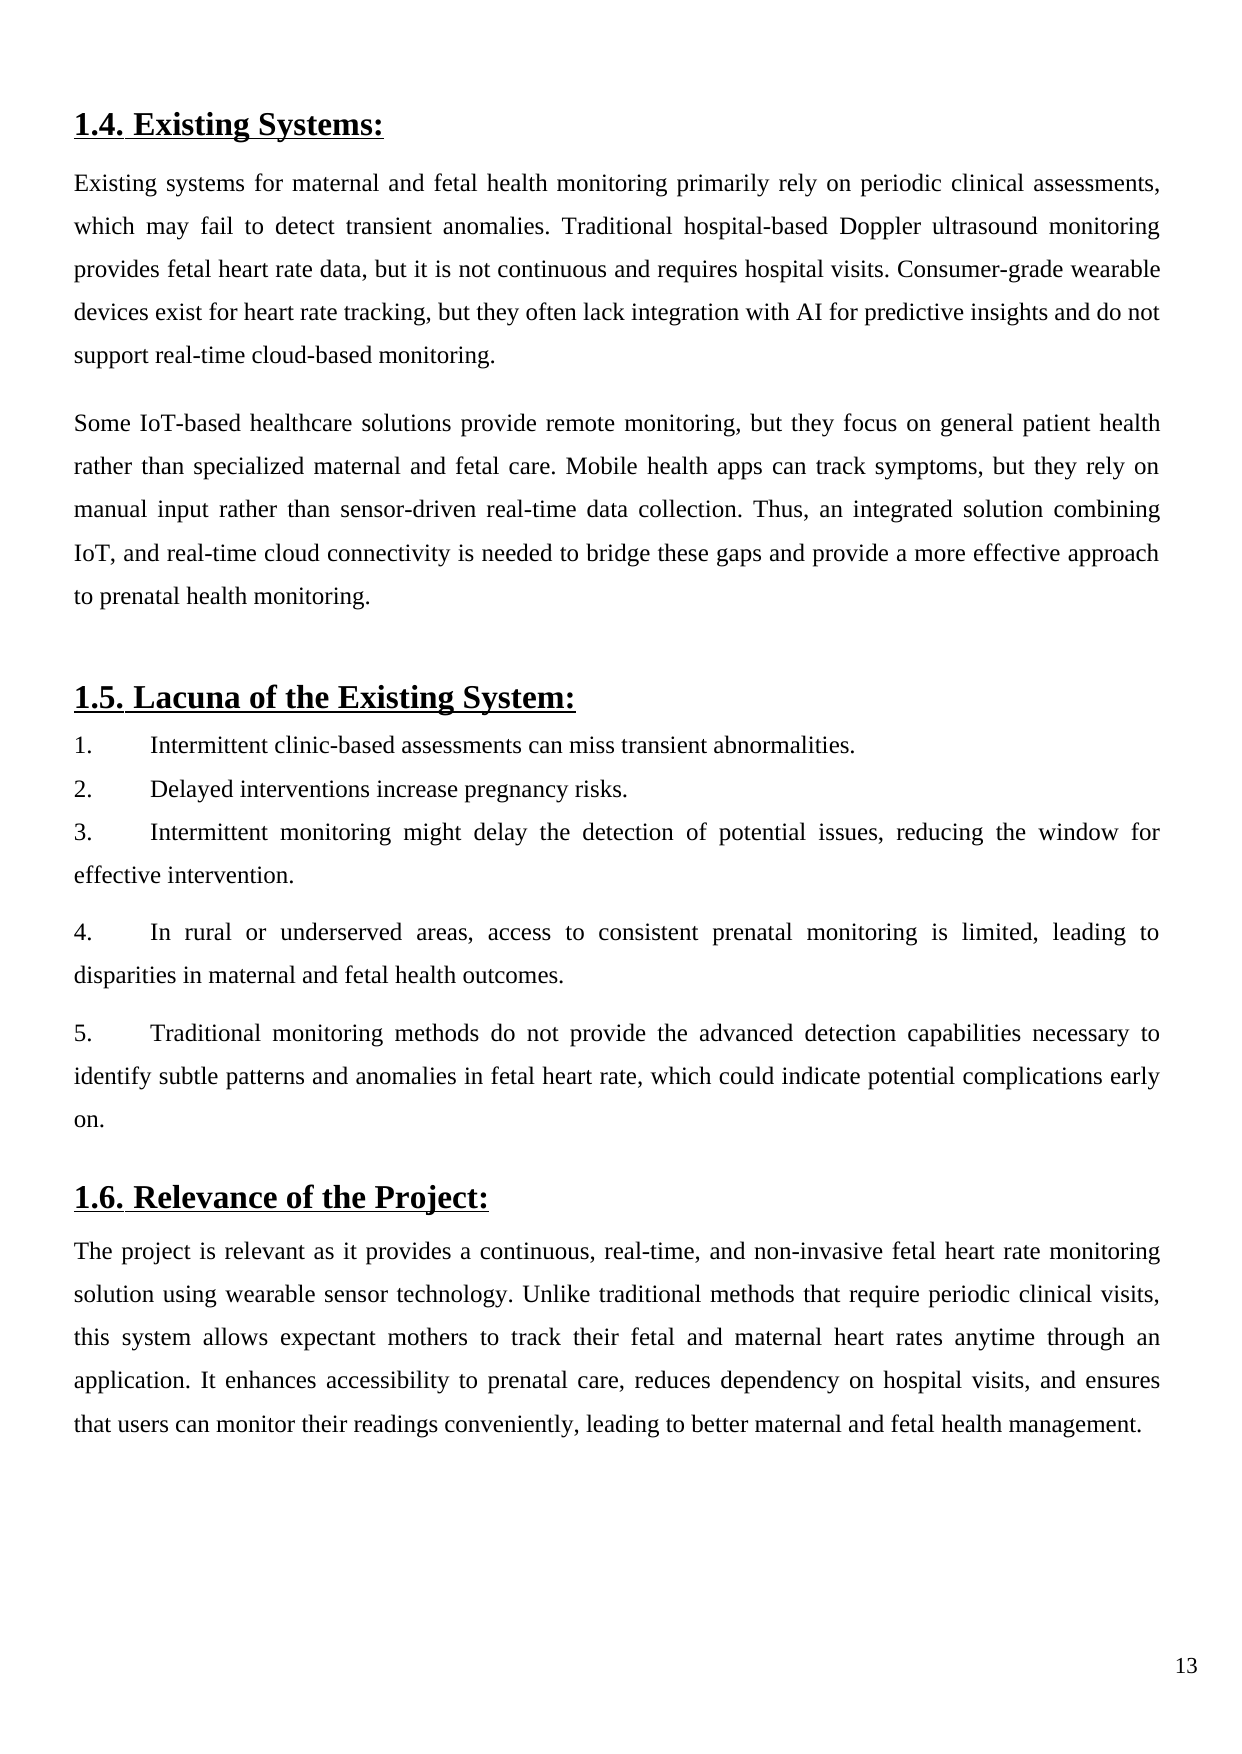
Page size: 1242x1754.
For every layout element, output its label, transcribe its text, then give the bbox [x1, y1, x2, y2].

subtitle Existing Systems: [74, 104, 1161, 143]
list Intermittent monitoring might delay the detection of potential issues, reducing the window for effective intervention. [74, 817, 1161, 889]
subtitle Lacuna of the Existing System: [74, 678, 1161, 716]
text Existing systems for maternal and fetal health monitoring primarily rely on periodic clinical assessments, which may fail to detect transient anomalies. Traditional hospital-based Doppler ultrasound monitoring provides fetal heart rate data, but it is not continuous and requires hospital visits. Consumer-grade wearable devices exist for heart rate tracking, but they often lack integration with AI for predictive insights and do not support real-time cloud-based monitoring. [74, 168, 1161, 369]
list Delayed interventions increase pregnancy risks. [74, 774, 1161, 802]
list Intermittent clinic-based assessments can miss transient abnormalities. [74, 731, 1161, 759]
subtitle Relevance of the Project: [74, 1177, 1161, 1216]
list In rural or underserved areas, access to consistent prenatal monitoring is limited, leading to disparities in maternal and fetal health outcomes. [74, 917, 1161, 989]
text The project is relevant as it provides a continuous, real-time, and non-invasive fetal heart rate monitoring solution using wearable sensor technology. Unlike traditional methods that require periodic clinical visits, this system allows expectant mothers to track their fetal and maternal heart rates anytime through an application. It enhances accessibility to prenatal care, reduces dependency on hospital visits, and ensures that users can monitor their readings conveniently, leading to better maternal and fetal health management. [74, 1236, 1161, 1437]
list Traditional monitoring methods do not provide the advanced detection capabilities necessary to identify subtle patterns and anomalies in fetal heart rate, which could indicate potential complications early on. [74, 1018, 1161, 1133]
text Some IoT-based healthcare solutions provide remote monitoring, but they focus on general patient health rather than specialized maternal and fetal care. Mobile health apps can track symptoms, but they rely on manual input rather than sensor-driven real-time data collection. Thus, an integrated solution combining IoT, and real-time cloud connectivity is needed to bridge these gaps and provide a more effective approach to prenatal health monitoring. [74, 408, 1161, 609]
